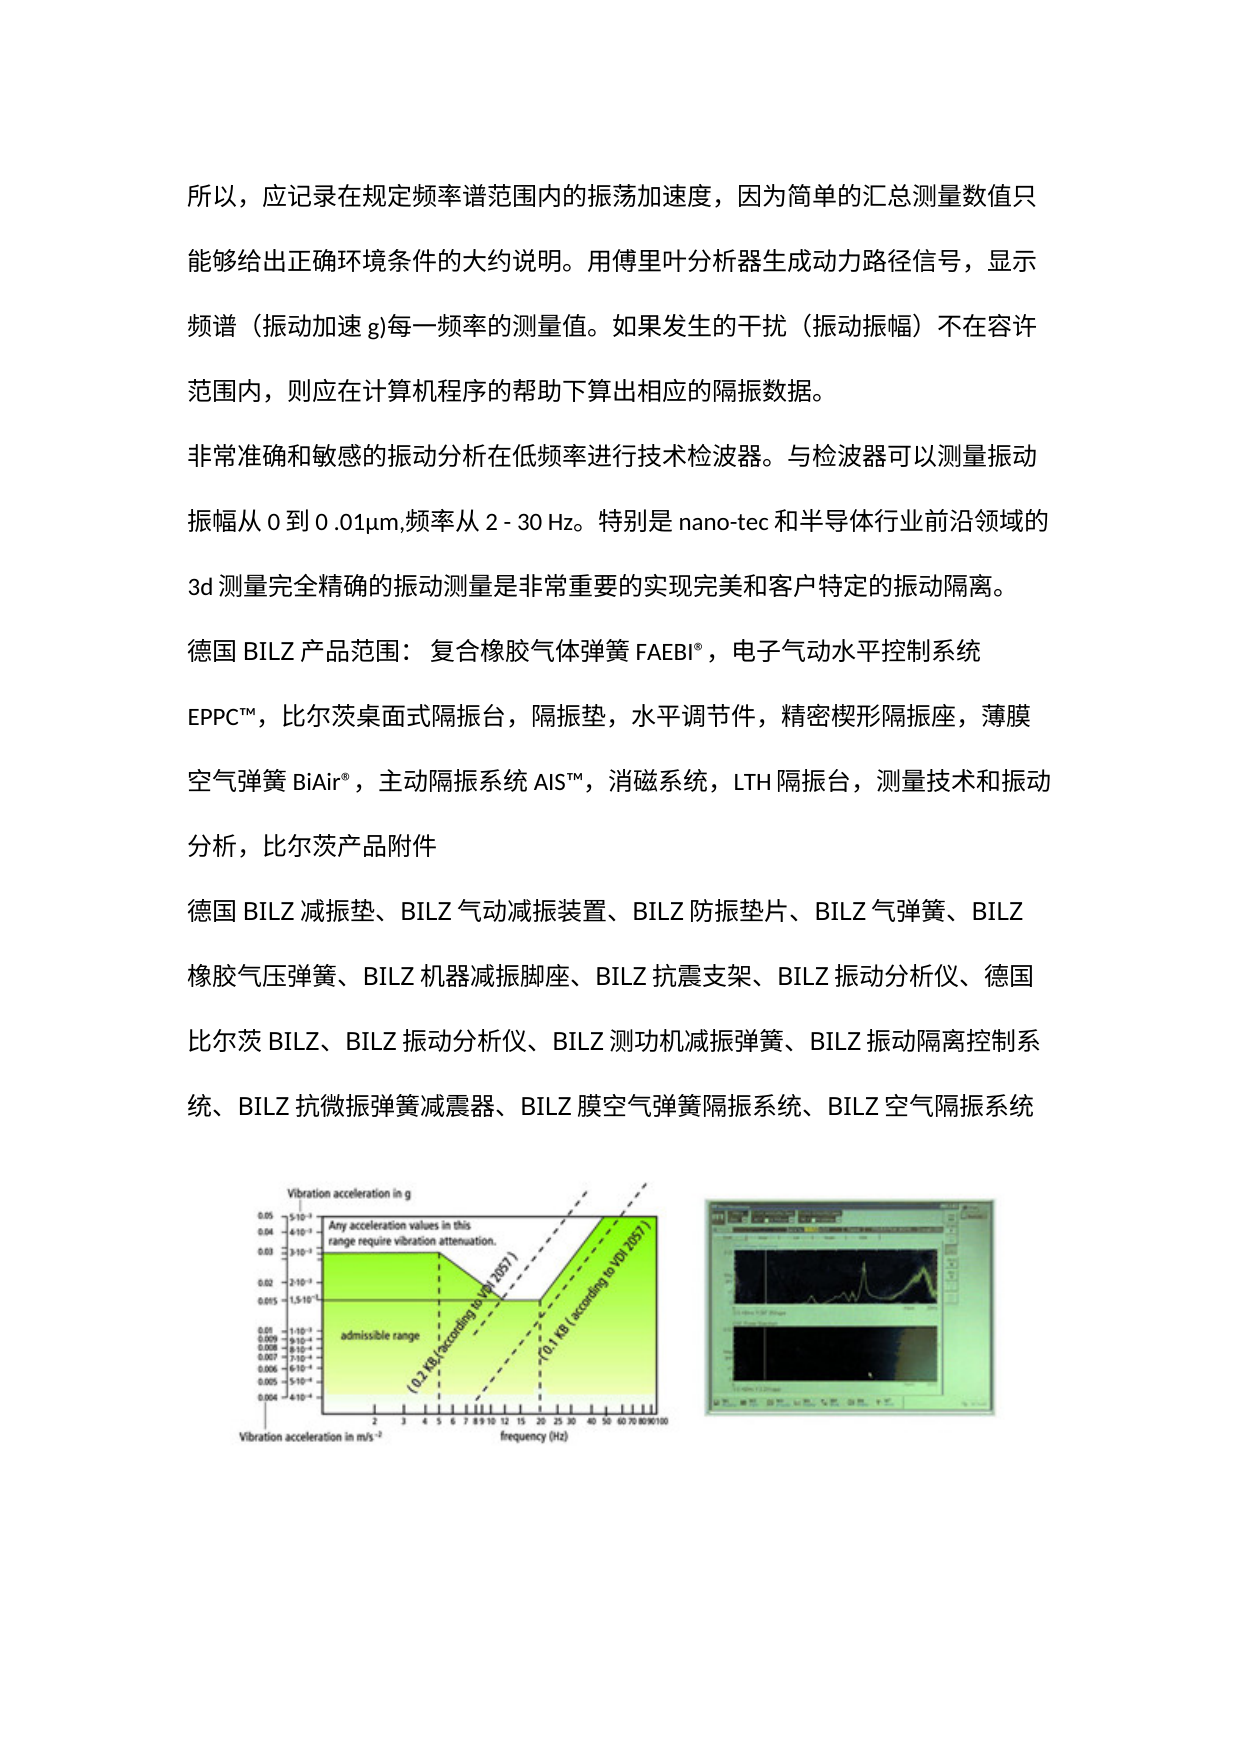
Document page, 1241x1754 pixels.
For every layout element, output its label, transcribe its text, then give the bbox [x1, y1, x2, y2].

text 非常准确和敏感的振动分析在低频率进行技术检波器。与检波器可以测量振动振幅从0到0 .01µm,频率从2 - 30 Hz。特别是nano-tec和半导体行业前沿领域的3d测量完全精确的振动测量是非常重要的实现完美和客户特定的振动隔离。 [187, 422, 1053, 617]
text 德国BILZ减振垫、BILZ气动减振装置、BILZ防振垫片、BILZ气弹簧、BILZ橡胶气压弹簧、BILZ机器减振脚座、BILZ抗震支架、BILZ振动分析仪、德国比尔茨BILZ、BILZ振动分析仪、BILZ测功机减振弹簧、BILZ振动隔离控制系统、BILZ抗微振弹簧减震器、BILZ膜空气弹簧隔振系统、BILZ空气隔振系统 [187, 877, 1053, 1137]
text 德国BILZ产品范围： 复合橡胶气体弹簧FAEBI®，电子气动水平控制系统EPPC™，比尔茨桌面式隔振台，隔振垫，水平调节件，精密楔形隔振座，薄膜空气弹簧BiAir®，主动隔振系统AIS™，消磁系统，LTH隔振台，测量技术和振动分析，比尔茨产品附件 [187, 617, 1053, 877]
picture [229, 1169, 1011, 1456]
text 所以，应记录在规定频率谱范围内的振荡加速度，因为简单的汇总测量数值只能够给出正确环境条件的大约说明。用傅里叶分析器生成动力路径信号，显示频谱（振动加速g)每一频率的测量值。如果发生的干扰（振动振幅）不在容许范围内，则应在计算机程序的帮助下算出相应的隔振数据。 [187, 162, 1053, 422]
